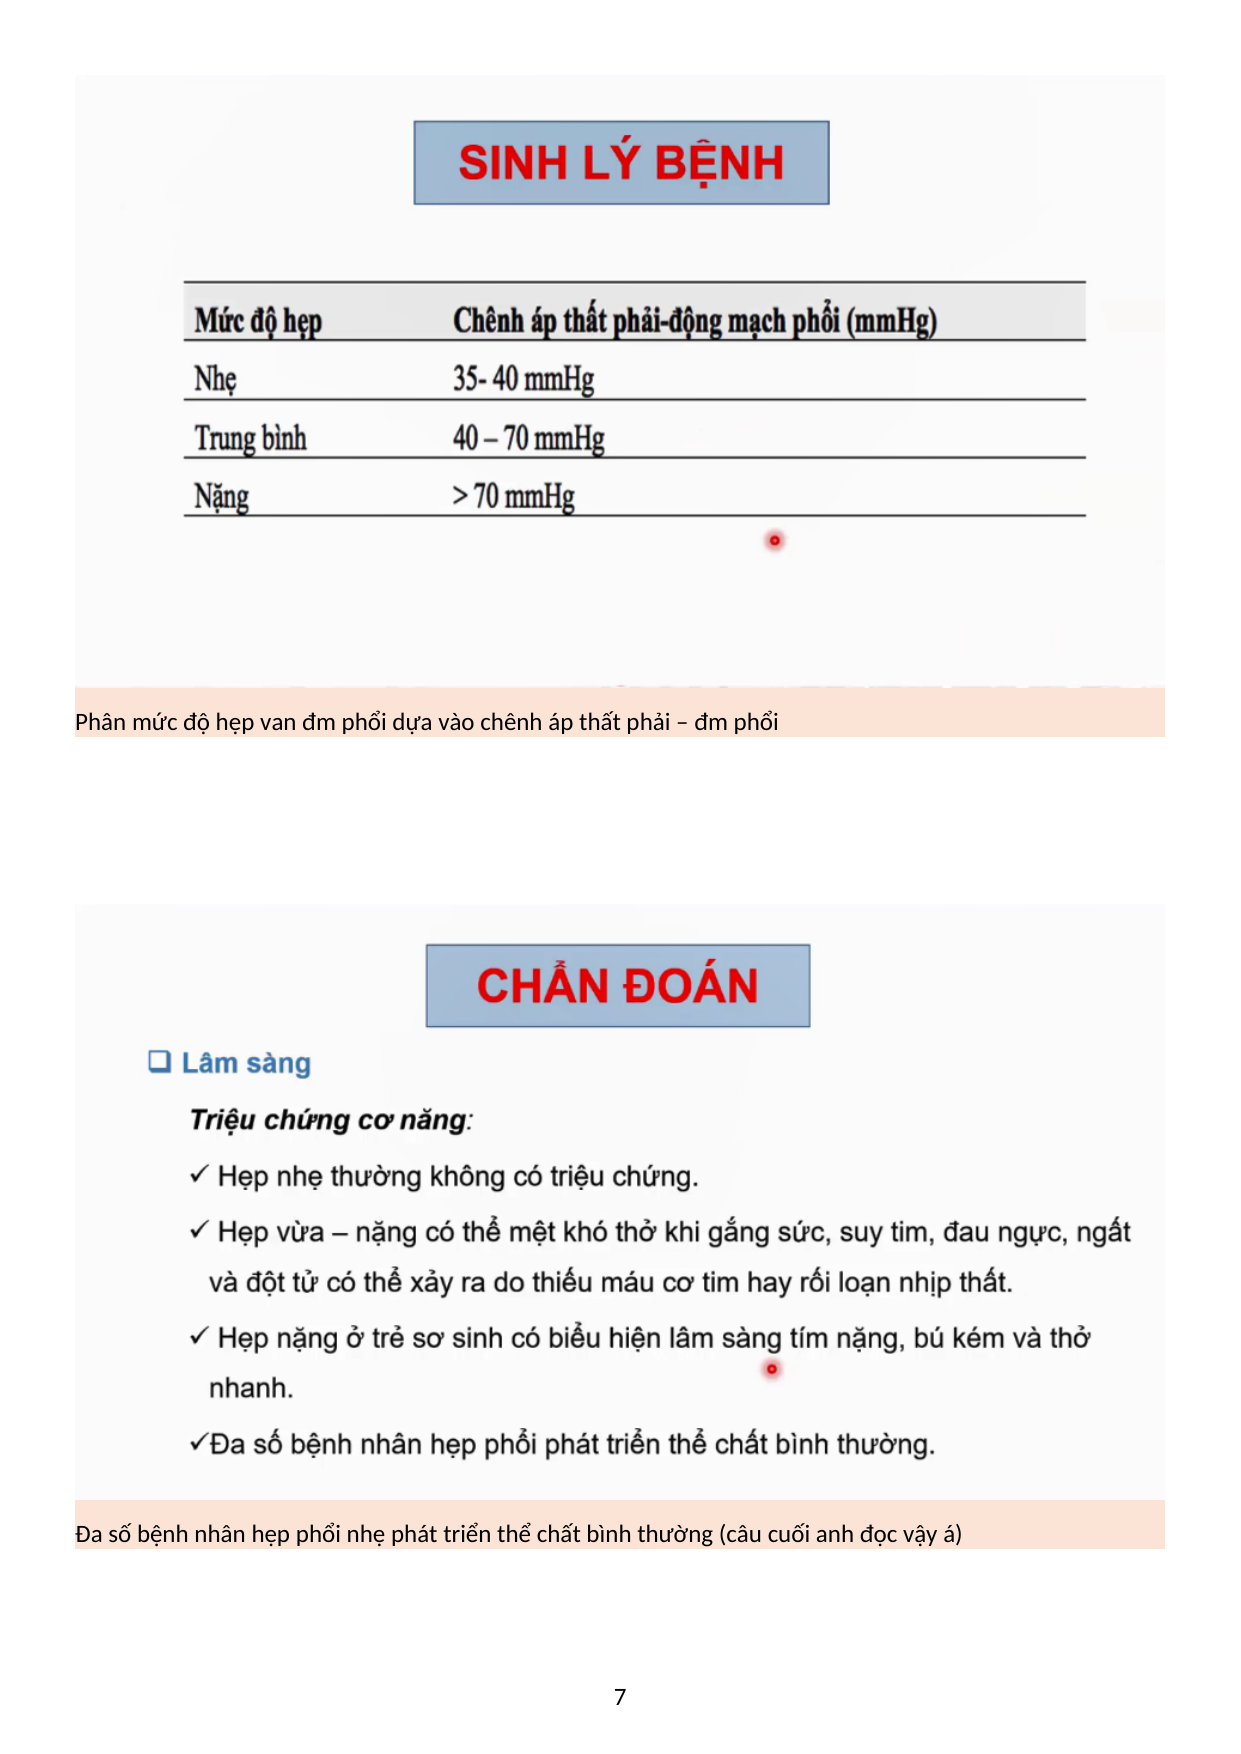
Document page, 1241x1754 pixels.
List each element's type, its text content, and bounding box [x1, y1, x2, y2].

picture [75, 75, 1166, 688]
text Phân mức độ hẹp van đm phổi dựa vào chênh áp thất phải – đm phổi [75, 706, 1165, 737]
picture [75, 904, 1166, 1500]
text Đa số bệnh nhân hẹp phổi nhẹ phát triển thể chất bình thường (câu cuối anh đọc vậy á) [75, 1518, 1165, 1549]
